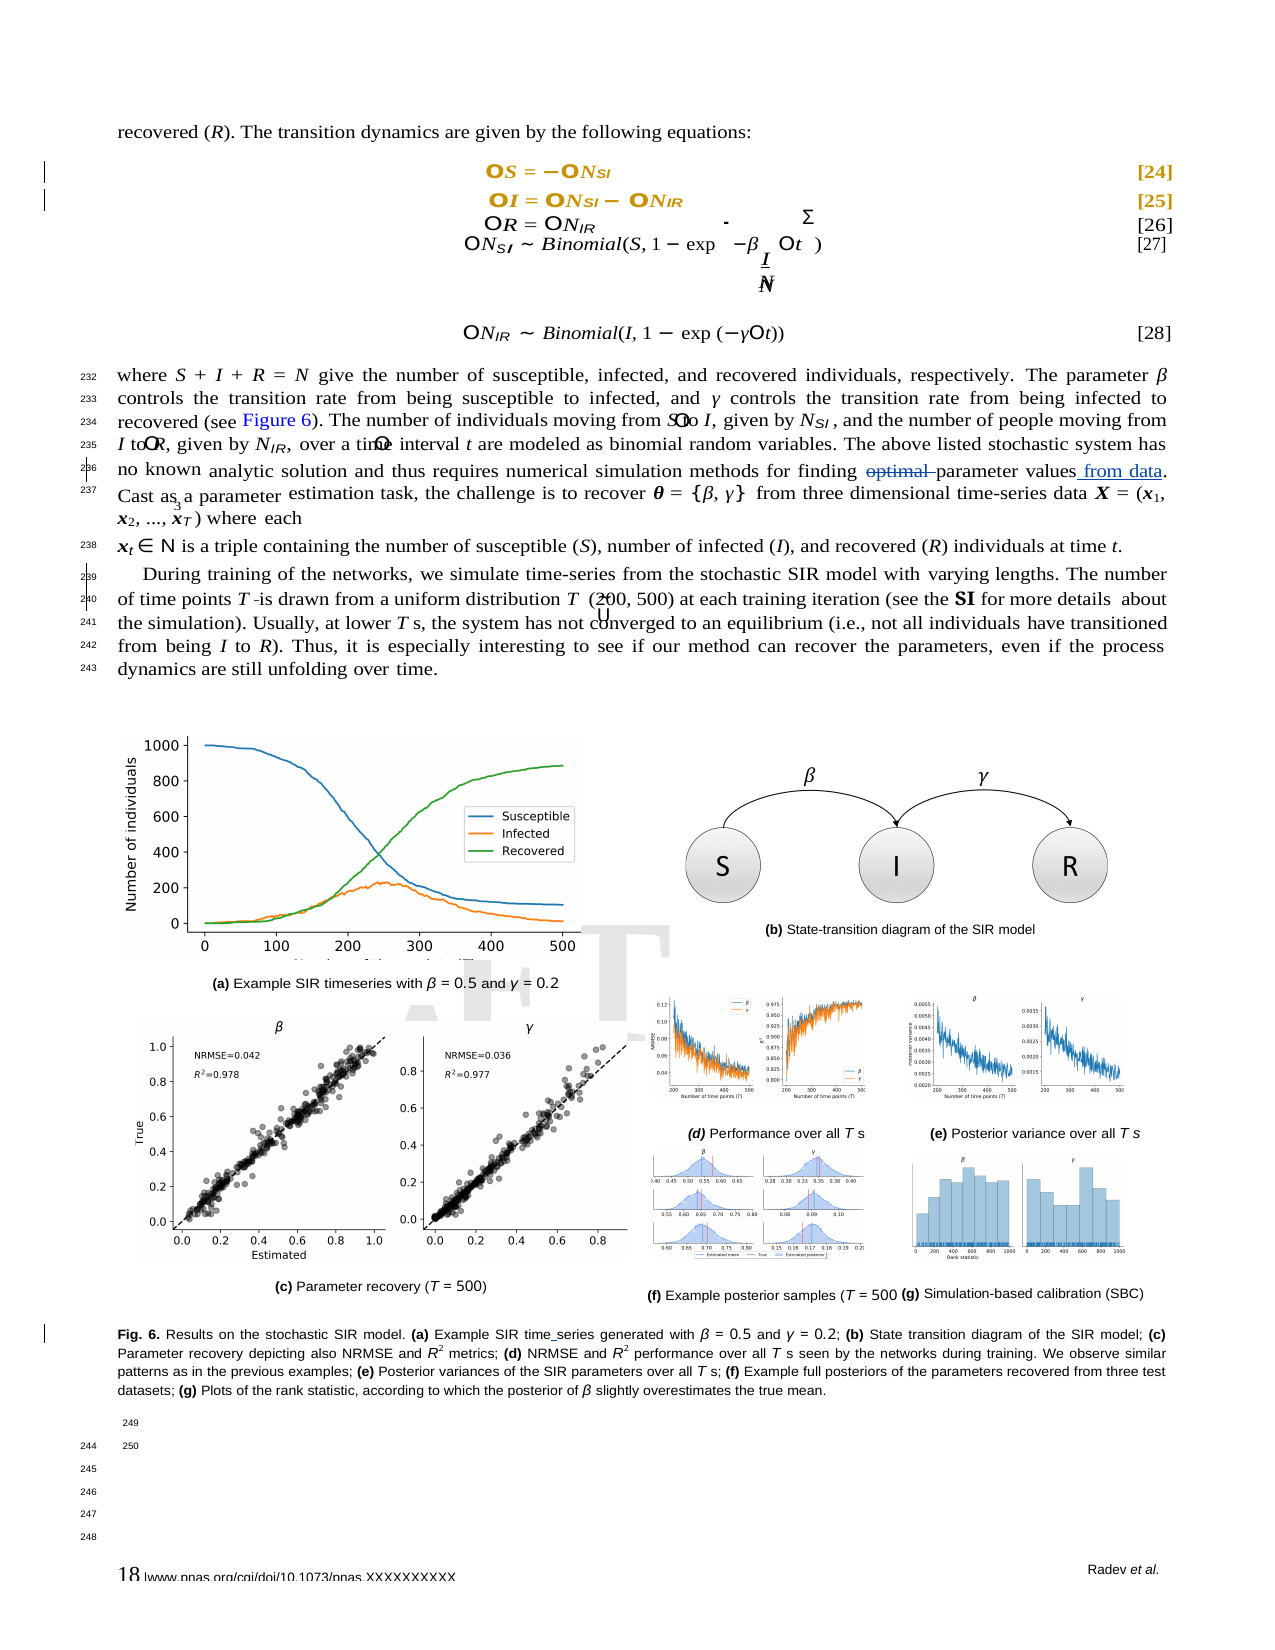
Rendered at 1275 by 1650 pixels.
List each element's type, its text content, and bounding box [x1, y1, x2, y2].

text where S + I + R = N give the number of susceptible, infected, and recovered individuals, respectively. The parameter β controls the transition rate from being susceptible to infected, and γ controls the transition rate from being infected to recovered (see Figure 6). The number of individuals moving from S to I, given by NSI , and the number of people moving from I to R, given by NIR, over a time interval t are modeled as binomial random variables. The above listed stochastic system has no known analytic solution and thus requires numerical simulation methods for finding parameter values. Cast as a parameter estimation task, the challenge is to recover θ = {β, γ} from three dimensional time-series data X = (x1, x2, ..., xT ) where each [117, 364, 1168, 531]
picture [651, 997, 866, 1099]
text OI = ONSI − ONIR [25] [488, 189, 1275, 211]
picture [685, 767, 1108, 903]
picture [125, 736, 581, 960]
picture [650, 1149, 865, 1259]
text OS = −ONSI [24] [485, 161, 1275, 183]
text ONSI ∼ Binomial(S, 1 − exp .−β OtΣ) [27] [464, 237, 1275, 257]
text Fig. 6. Results on the stochastic SIR model. (a) Example SIR timeseries generated with β = 0.5 and γ = 0.2; (b) State transition diagram of the SIR model; (c) Parameter recovery depicting also NRMSE and R2 metrics; (d) NRMSE and R2 performance over all T s seen by the networks during training. We observe similar patterns as in the previous examples; (e) Posterior variances of the SIR parameters over all T s; (f) Example full posteriors of the parameters recovered from three test datasets; (g) Plots of the rank statistic, according to which the posterior of β slightly overestimates the true mean. [117, 1324, 1167, 1399]
text OR = ONIR [26] [483, 218, 1275, 237]
picture [912, 1157, 1125, 1259]
picture [908, 996, 1124, 1099]
list Example SIR timeseries with β = 0.5 and γ = 0.2 [212, 973, 626, 993]
text During training of the networks, we simulate time-series from the stochastic SIR model with varying lengths. The number of time points T is drawn from a uniform distribution T (200, 500) at each training iteration (see the SI for more details about the simulation). Usually, at lower T s, the system has not converged to an equilibrium (i.e., not all individuals have transitioned from being I to R). Thus, it is especially interesting to see if our method can recover the parameters, even if the process dynamics are still unfolding over time. [117, 563, 1168, 679]
text (f) Example posterior samples (T = 500 (g) Simulation-based calibration (SBC) [647, 1284, 1275, 1304]
list Performance over all T s (e) Posterior variance over all T s [688, 1125, 1275, 1142]
text (c) Parameter recovery (T = 500) [275, 1275, 626, 1295]
text recovered (R). The transition dynamics are given by the following equations: [117, 121, 1275, 142]
text ONIR ∼ Binomial(I, 1 − exp (−γOt)) [28] [462, 322, 1275, 346]
text xt ∈ N is a triple containing the number of susceptible (S), number of infected (I), and recovered (R) individuals at time t. [117, 540, 1275, 559]
list State-transition diagram of the SIR model [765, 922, 1275, 937]
picture [135, 1021, 628, 1259]
